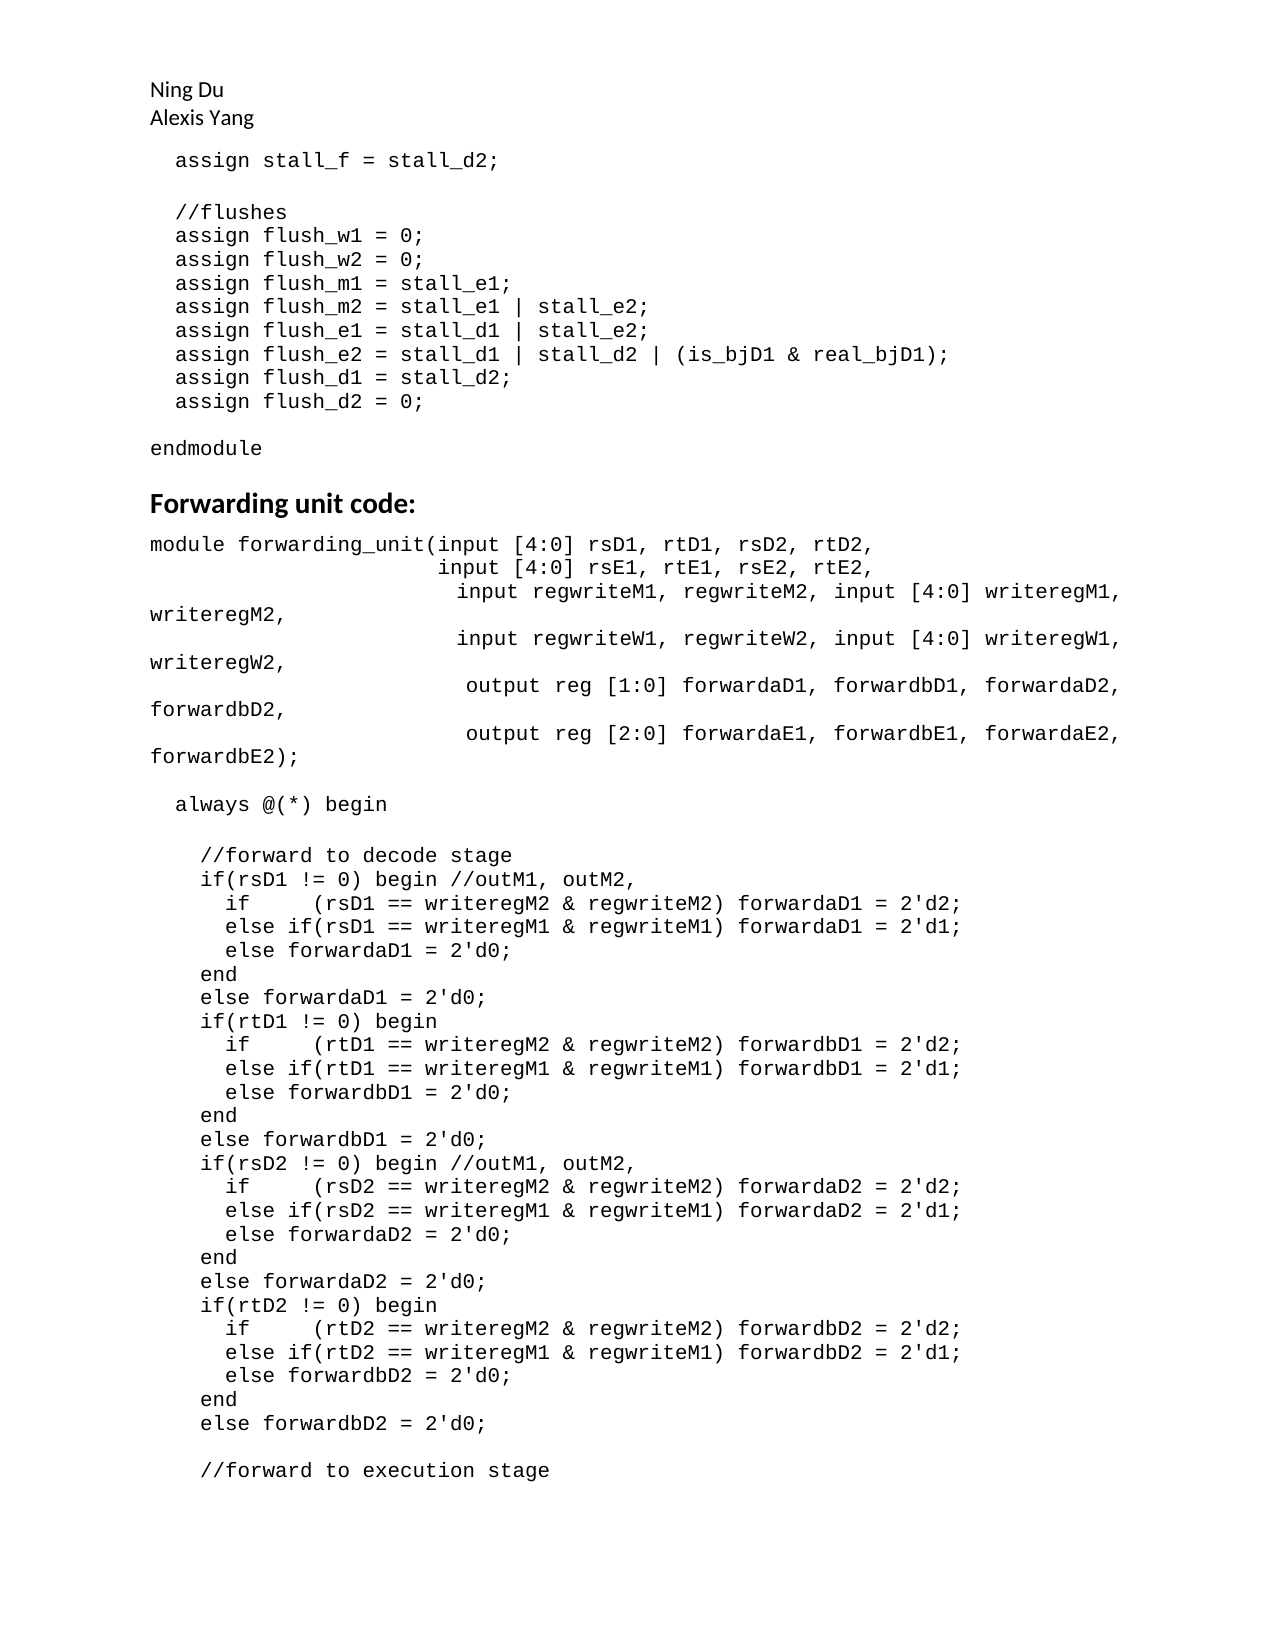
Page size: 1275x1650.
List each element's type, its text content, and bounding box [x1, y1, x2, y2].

text assign flush_m2 = stall_e1 | stall_e2; [150, 296, 1125, 320]
text output reg [1:0] forwardaD1, forwardbD1, forwardaD2, forwardbD2, [150, 675, 1125, 723]
text assign stall_f = stall_d2; [150, 150, 1125, 174]
text else forwardbD2 = 2'd0; [150, 1413, 1125, 1436]
text else forwardaD1 = 2'd0; [150, 940, 1125, 963]
text if(rtD1 != 0) begin [150, 1011, 1125, 1034]
text else forwardbD1 = 2'd0; [150, 1082, 1125, 1105]
text assign flush_w1 = 0; [150, 225, 1125, 249]
text if(rtD2 != 0) begin [150, 1294, 1125, 1318]
text else if(rsD2 == writeregM1 & regwriteM1) forwardaD2 = 2'd1; [150, 1200, 1125, 1224]
text always @(*) begin [150, 794, 1125, 817]
text else forwardaD1 = 2'd0; [150, 987, 1125, 1011]
text else if(rsD1 == writeregM1 & regwriteM1) forwardaD1 = 2'd1; [150, 916, 1125, 940]
text //flushes [150, 202, 1125, 225]
text if (rsD1 == writeregM2 & regwriteM2) forwardaD1 = 2'd2; [150, 893, 1125, 916]
text assign flush_w2 = 0; [150, 249, 1125, 273]
text input regwriteW1, regwriteW2, input [4:0] writeregW1, writeregW2, [150, 628, 1125, 675]
text assign flush_d1 = stall_d2; [150, 367, 1125, 391]
text input regwriteM1, regwriteM2, input [4:0] writeregM1, writeregM2, [150, 581, 1125, 628]
text assign flush_m1 = stall_e1; [150, 273, 1125, 296]
text if (rtD1 == writeregM2 & regwriteM2) forwardbD1 = 2'd2; [150, 1034, 1125, 1058]
text module forwarding_unit(input [4:0] rsD1, rtD1, rsD2, rtD2, [150, 533, 1125, 557]
text else forwardbD1 = 2'd0; [150, 1129, 1125, 1153]
text else forwardaD2 = 2'd0; [150, 1271, 1125, 1294]
text end [150, 1105, 1125, 1129]
text else if(rtD1 == writeregM1 & regwriteM1) forwardbD1 = 2'd1; [150, 1058, 1125, 1082]
text end [150, 1389, 1125, 1413]
text if (rtD2 == writeregM2 & regwriteM2) forwardbD2 = 2'd2; [150, 1318, 1125, 1342]
text assign flush_e1 = stall_d1 | stall_e2; [150, 320, 1125, 343]
text input [4:0] rsE1, rtE1, rsE2, rtE2, [150, 557, 1125, 581]
text if(rsD1 != 0) begin //outM1, outM2, [150, 869, 1125, 893]
text end [150, 1247, 1125, 1271]
text output reg [2:0] forwardaE1, forwardbE1, forwardaE2, forwardbE2); [150, 723, 1125, 770]
text //forward to execution stage [150, 1460, 1125, 1484]
text if (rsD2 == writeregM2 & regwriteM2) forwardaD2 = 2'd2; [150, 1176, 1125, 1200]
text else forwardaD2 = 2'd0; [150, 1224, 1125, 1247]
text endmodule [150, 438, 1125, 462]
text assign flush_e2 = stall_d1 | stall_d2 | (is_bjD1 & real_bjD1); [150, 343, 1125, 367]
text else if(rtD2 == writeregM1 & regwriteM1) forwardbD2 = 2'd1; [150, 1342, 1125, 1366]
text //forward to decode stage [150, 845, 1125, 869]
text else forwardbD2 = 2'd0; [150, 1366, 1125, 1389]
text if(rsD2 != 0) begin //outM1, outM2, [150, 1153, 1125, 1176]
text end [150, 963, 1125, 987]
text Forwarding unit code: [150, 485, 1125, 521]
text assign flush_d2 = 0; [150, 391, 1125, 414]
